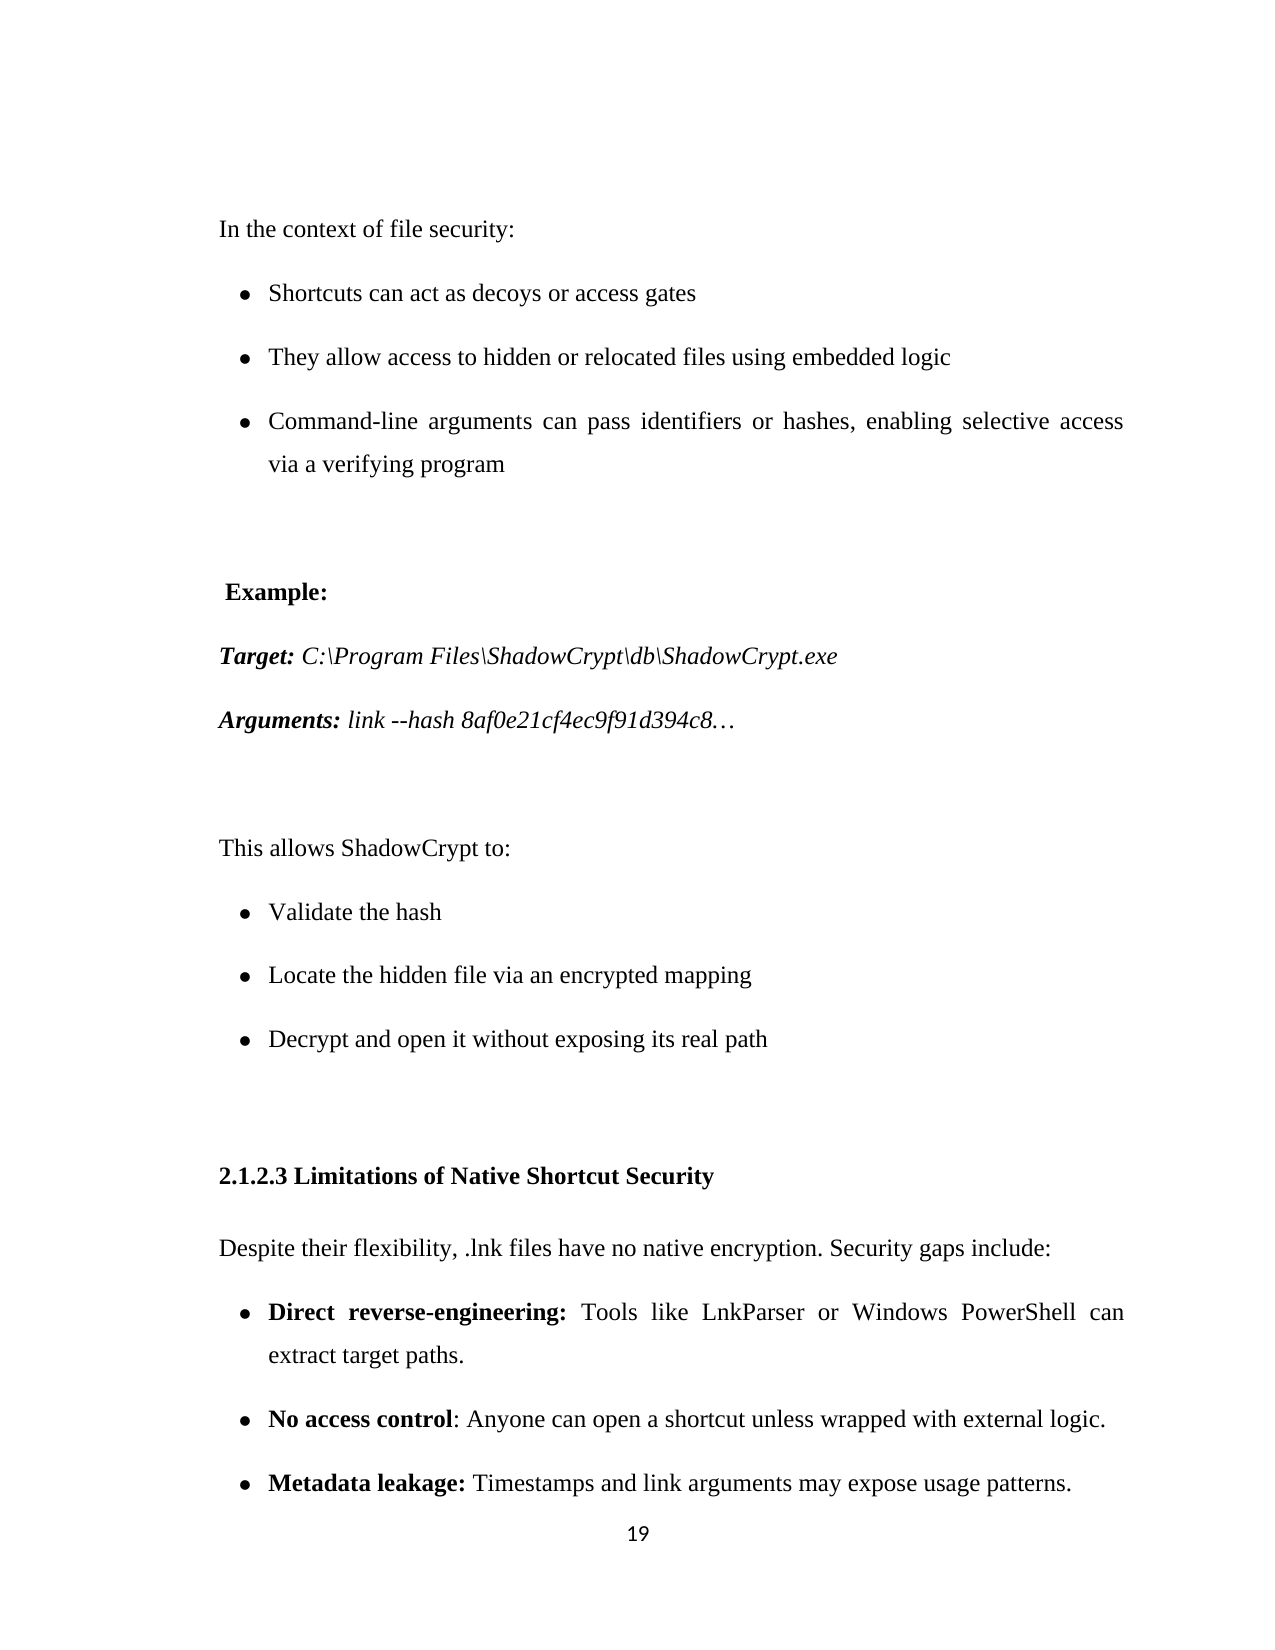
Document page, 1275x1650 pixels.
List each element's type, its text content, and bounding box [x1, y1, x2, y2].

list They allow access to hidden or relocated files using embedded logic [238, 342, 1125, 371]
list Metadata leakage: Timestamps and link arguments may expose usage patterns. [238, 1468, 1125, 1497]
list No access control: Anyone can open a shortcut unless wrapped with external logic. [238, 1404, 1125, 1433]
text Arguments: link --hash 8af0e21cf4ec9f91d394c8… [219, 705, 1125, 733]
list Validate the hash [238, 897, 1125, 925]
list Command-line arguments can pass identifiers or hashes, enabling selective access via a verifying program [238, 406, 1125, 478]
list Locate the hidden file via an encrypted mapping [238, 961, 1125, 989]
list Decrypt and open it without exposing its real path [238, 1024, 1125, 1053]
subtitle 2.1.2.3 Limitations of Native Shortcut Security [219, 1161, 1125, 1189]
text Target: C:\Program Files\ShadowCrypt\db\ShadowCrypt.exe [219, 641, 1125, 669]
text This allows ShadowCrypt to: [219, 833, 1125, 861]
list Direct reverse-engineering: Tools like LnkParser or Windows PowerShell can extract target paths. [238, 1297, 1125, 1369]
text Example: [219, 577, 1125, 606]
text In the context of file security: [219, 214, 1125, 243]
list Shortcuts can act as decoys or access gates [238, 278, 1125, 307]
text Despite their flexibility, .lnk files have no native encryption. Security gaps include: [219, 1233, 1125, 1262]
